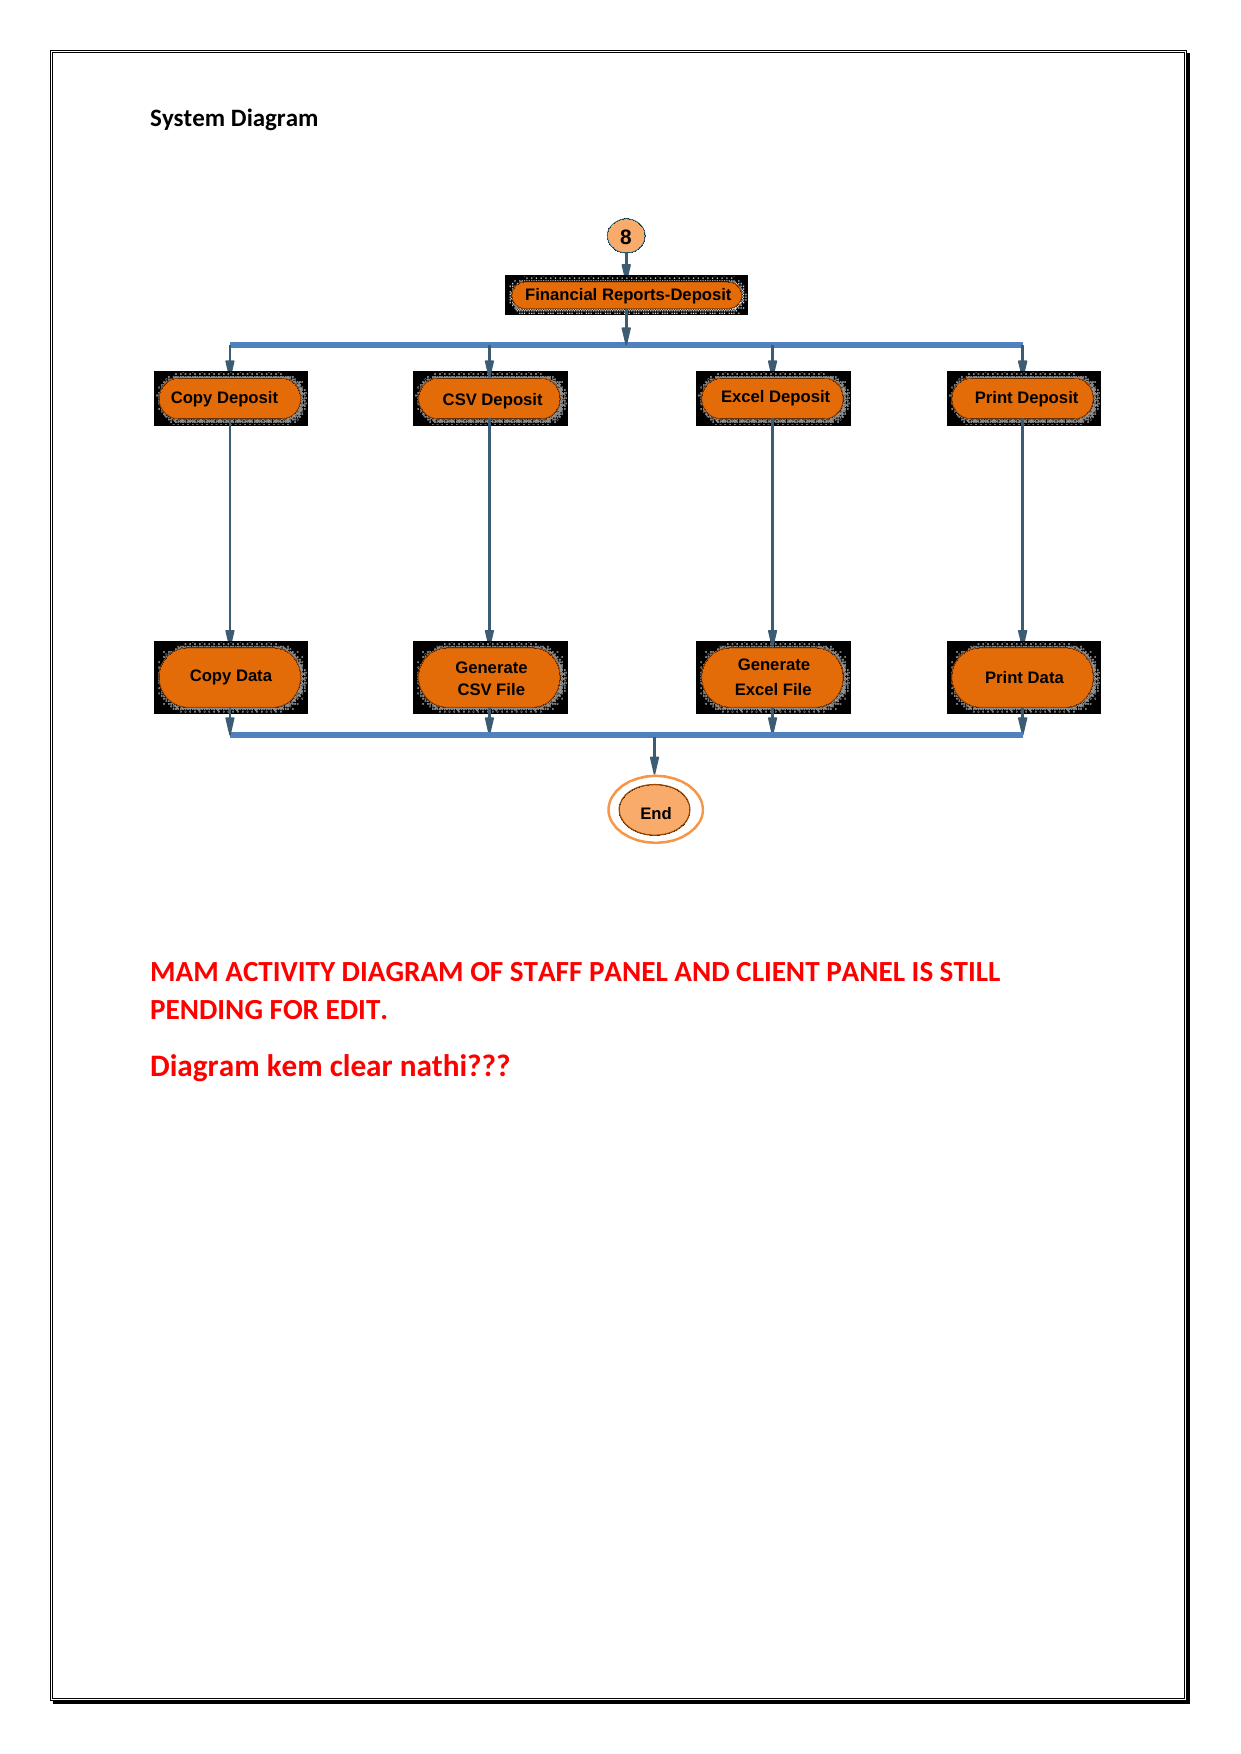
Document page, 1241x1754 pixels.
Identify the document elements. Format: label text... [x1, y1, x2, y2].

text MAM ACTIVITY DIAGRAM OF STAFF PANEL AND CLIENT PANEL IS STILL PENDING FOR EDIT. [150, 953, 1087, 1027]
text Diagram kem clear nathi??? [150, 1046, 1087, 1084]
